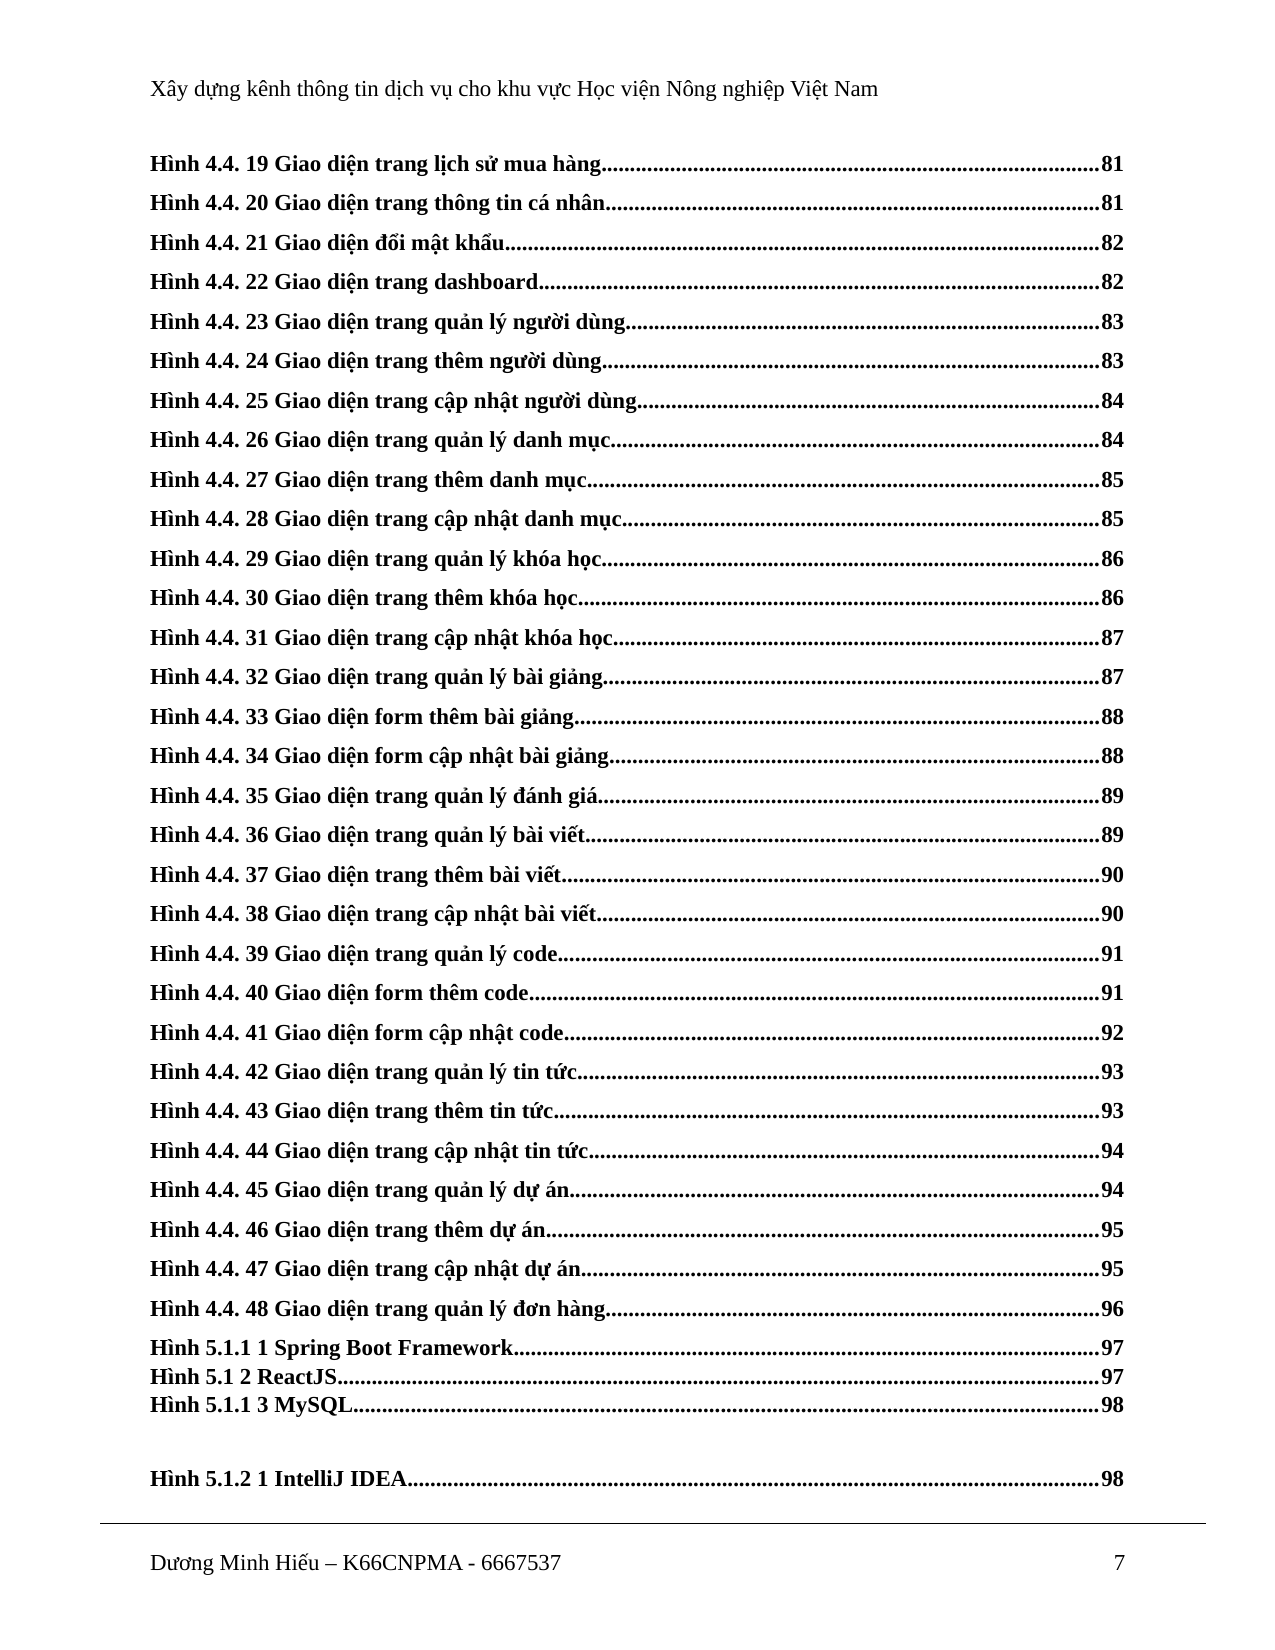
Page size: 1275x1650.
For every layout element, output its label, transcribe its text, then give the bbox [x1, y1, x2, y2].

text Hình 4.4. 44 Giao diện trang cập nhật tin tức 94 [150, 1137, 1125, 1163]
text Hình 4.4. 32 Giao diện trang quản lý bài giảng 87 [150, 663, 1125, 689]
text Hình 4.4. 47 Giao diện trang cập nhật dự án 95 [150, 1255, 1125, 1282]
text Hình 4.4. 42 Giao diện trang quản lý tin tức 93 [150, 1058, 1125, 1084]
text Hình 4.4. 45 Giao diện trang quản lý dự án 94 [150, 1176, 1125, 1203]
text Hình 4.4. 25 Giao diện trang cập nhật người dùng 84 [150, 387, 1125, 413]
text Hình 4.4. 34 Giao diện form cập nhật bài giảng 88 [150, 742, 1125, 768]
text Hình 4.4. 26 Giao diện trang quản lý danh mục 84 [150, 426, 1125, 453]
text Hình 5.1.2 1 IntelliJ IDEA 98 [150, 1465, 274, 1491]
text Hình 4.4. 20 Giao diện trang thông tin cá nhân 81 [150, 189, 1125, 216]
text Hình 4.4. 43 Giao diện trang thêm tin tức 93 [150, 1097, 1125, 1124]
text Hình 4.4. 40 Giao diện form thêm code 91 [150, 979, 1125, 1005]
text Hình 5.1.1 3 MySQL 98 [150, 1391, 1125, 1418]
text Hình 4.4. 31 Giao diện trang cập nhật khóa học 87 [150, 624, 1125, 650]
text Hình 4.4. 23 Giao diện trang quản lý người dùng 83 [150, 308, 1125, 334]
text Hình 4.4. 35 Giao diện trang quản lý đánh giá 89 [150, 782, 1125, 808]
text Hình 4.4. 29 Giao diện trang quản lý khóa học 86 [150, 545, 1125, 571]
text Hình 5.1 2 ReactJS 97 [150, 1363, 1125, 1389]
text Hình 4.4. 36 Giao diện trang quản lý bài viết 89 [150, 821, 1125, 847]
text Hình 5.1.1 1 Spring Boot Framework 97 [150, 1334, 1125, 1361]
text Hình 5.1.2 1 IntelliJ IDEA 98 [407, 1465, 1125, 1491]
text Hình 4.4. 22 Giao diện trang dashboard 82 [150, 268, 1125, 295]
text Hình 4.4. 46 Giao diện trang thêm dự án 95 [150, 1216, 1125, 1242]
text Hình 4.4. 28 Giao diện trang cập nhật danh mục 85 [150, 505, 1125, 532]
text Hình 4.4. 21 Giao diện đổi mật khẩu 82 [150, 229, 1125, 255]
text Hình 4.4. 39 Giao diện trang quản lý code 91 [150, 939, 1125, 966]
text Hình 4.4. 27 Giao diện trang thêm danh mục 85 [150, 466, 1125, 492]
text Hình 4.4. 38 Giao diện trang cập nhật bài viết 90 [150, 900, 1125, 926]
text Hình 4.4. 48 Giao diện trang quản lý đơn hàng 96 [150, 1295, 1125, 1321]
text Hình 4.4. 33 Giao diện form thêm bài giảng 88 [150, 703, 1125, 729]
text Hình 4.4. 37 Giao diện trang thêm bài viết 90 [150, 861, 1125, 887]
text Hình 4.4. 30 Giao diện trang thêm khóa học 86 [150, 584, 1125, 611]
text Hình 4.4. 24 Giao diện trang thêm người dùng 83 [150, 347, 1125, 374]
text Hình 4.4. 41 Giao diện form cập nhật code 92 [150, 1018, 1125, 1045]
text Hình 4.4. 19 Giao diện trang lịch sử mua hàng 81 [150, 150, 1125, 176]
